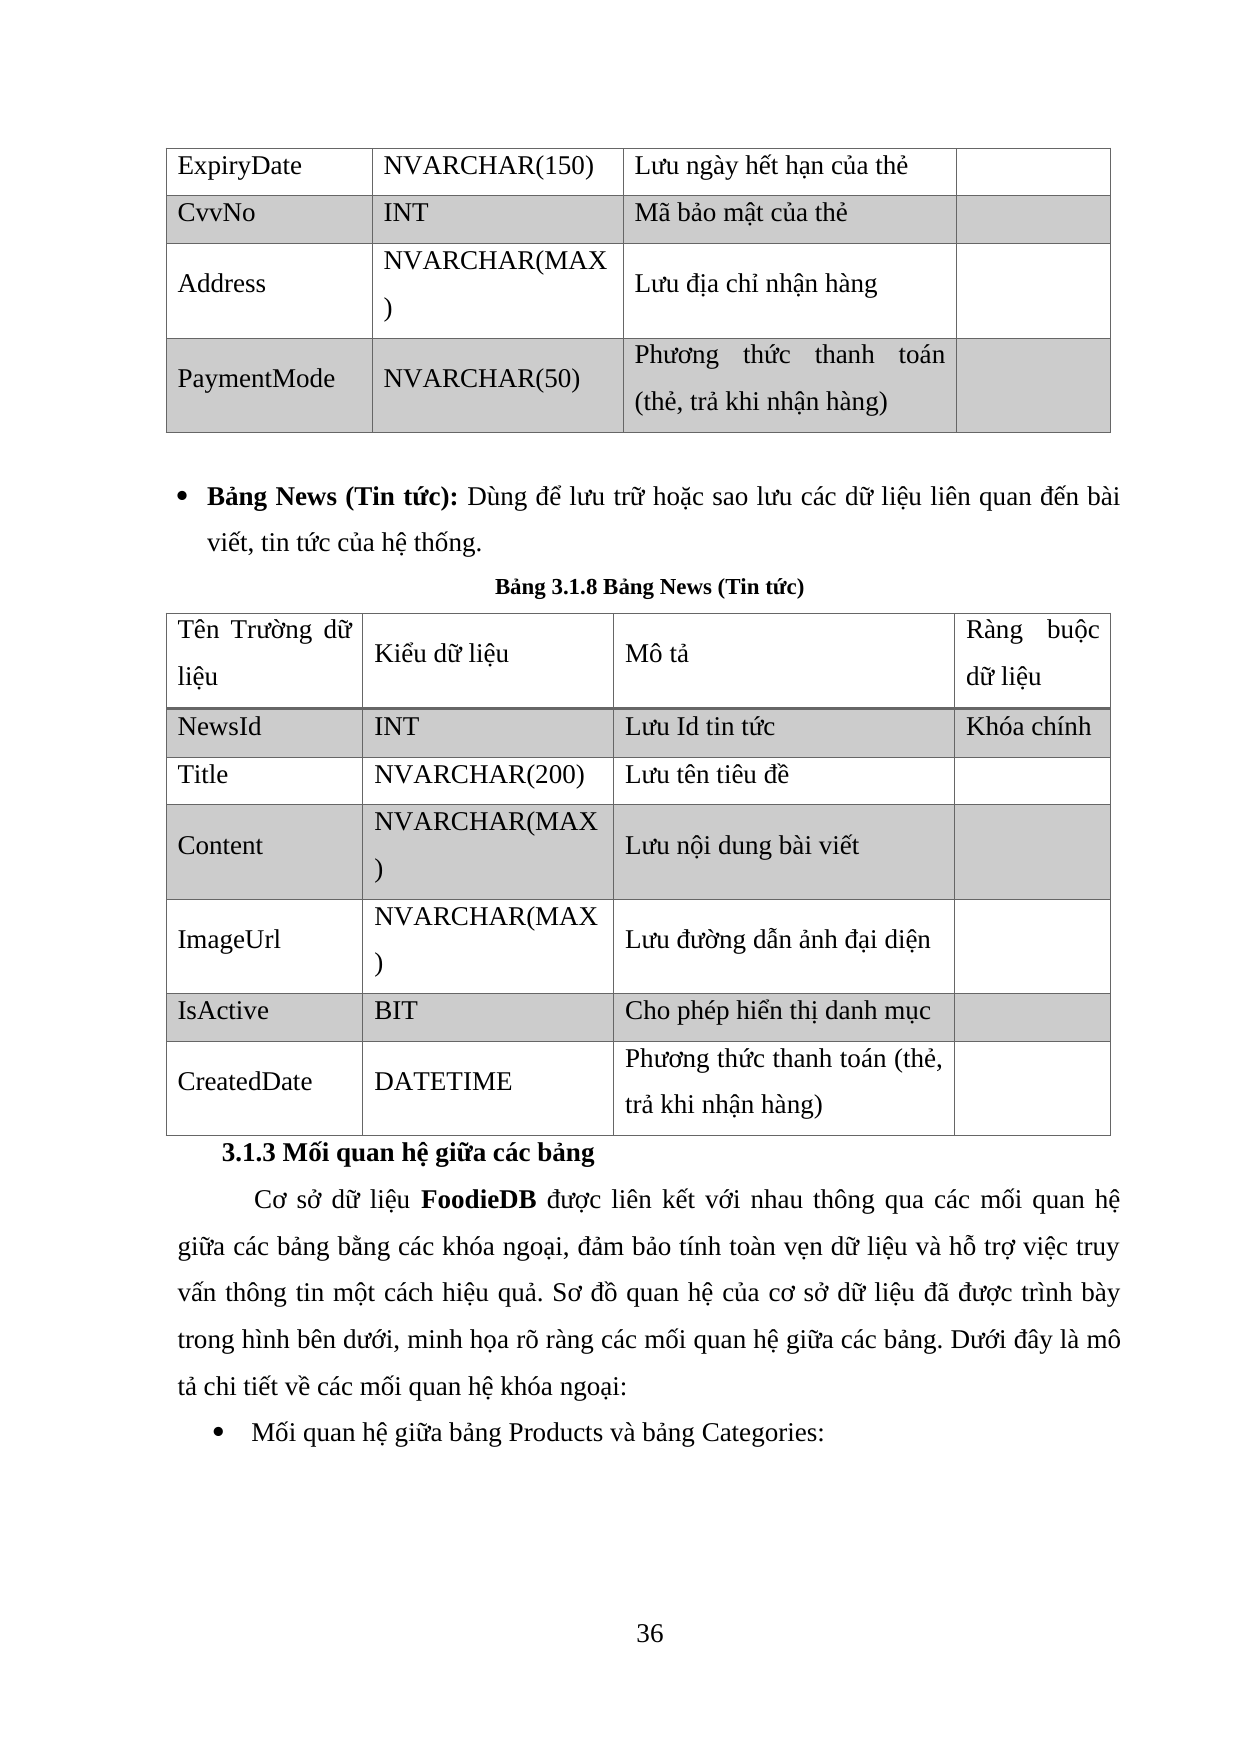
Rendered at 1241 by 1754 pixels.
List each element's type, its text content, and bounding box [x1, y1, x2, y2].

table_cell Lưu nội dung bài viết [614, 805, 954, 899]
table_cell Address [167, 244, 372, 337]
table_cell Lưu địa chỉ nhận hàng [624, 244, 956, 337]
table_cell Mã bảo mật của thẻ [624, 196, 956, 243]
table_cell CreatedDate [167, 1042, 362, 1135]
table_cell NVARCHAR(MAX) [363, 805, 613, 899]
text Cơ sở dữ liệu FoodieDB được liên kết với nhau thông qua các mối quan hệ giữa các bảng bằng các khóa ngoại, đảm bảo tính toàn vẹn dữ liệu và hỗ trợ việc truy vấn thông tin một cách hiệu quả. Sơ đồ quan hệ của cơ sở dữ liệu đã được trình bày trong hình bên dưới, minh họa rõ ràng các mối quan hệ giữa các bảng. Dưới đây là mô tả chi tiết về các mối quan hệ khóa ngoại: [177, 1183, 1122, 1401]
table_cell NVARCHAR(MAX) [373, 244, 623, 337]
table_cell ExpiryDate [167, 149, 372, 195]
table_cell NVARCHAR(150) [373, 149, 623, 195]
table_cell [957, 149, 1110, 195]
table_cell Title [167, 758, 362, 804]
table_cell INT [373, 196, 623, 243]
table_cell INT [363, 710, 613, 757]
table_header Kiểu dữ liệu [363, 614, 613, 707]
table_header Ràng buộc dữ liệu [955, 614, 1110, 707]
table_cell [957, 339, 1110, 432]
text Bảng 3.1.8 Bảng News (Tin tức) [177, 573, 1122, 599]
table_cell [957, 244, 1110, 337]
table_cell [955, 994, 1110, 1041]
table_cell Content [167, 805, 362, 899]
text 3.1.3 Mối quan hệ giữa các bảng [177, 1136, 1122, 1167]
table_cell Cho phép hiển thị danh mục [614, 994, 954, 1041]
table_cell IsActive [167, 994, 362, 1041]
table_cell Khóa chính [955, 710, 1110, 757]
table_cell CvvNo [167, 196, 372, 243]
table_cell [955, 758, 1110, 804]
table_cell Lưu đường dẫn ảnh đại diện [614, 900, 954, 993]
table_cell Lưu Id tin tức [614, 710, 954, 757]
table_header Mô tả [614, 614, 954, 707]
table_cell [957, 196, 1110, 243]
table_cell PaymentMode [167, 339, 372, 432]
table_cell Phương thức thanh toán (thẻ, trả khi nhận hàng) [624, 339, 956, 432]
table_cell Lưu tên tiêu đề [614, 758, 954, 804]
table_cell Lưu ngày hết hạn của thẻ [624, 149, 956, 195]
table_cell [955, 1042, 1110, 1135]
table_cell DATETIME [363, 1042, 613, 1135]
table_cell ImageUrl [167, 900, 362, 993]
table_cell NVARCHAR(50) [373, 339, 623, 432]
table_cell Phương thức thanh toán (thẻ, trả khi nhận hàng) [614, 1042, 954, 1135]
table_cell NVARCHAR(200) [363, 758, 613, 804]
table_cell [955, 900, 1110, 993]
list Mối quan hệ giữa bảng Products và bảng Categories: [213, 1416, 1122, 1447]
table_cell NVARCHAR(MAX) [363, 900, 613, 993]
table_cell [955, 805, 1110, 899]
list Bảng News (Tin tức): Dùng để lưu trữ hoặc sao lưu các dữ liệu liên quan đến bài viết, tin tức của hệ thống. [177, 479, 1122, 557]
table_header Tên Trường dữ liệu [167, 614, 362, 707]
table_cell BIT [363, 994, 613, 1041]
table_cell NewsId [167, 710, 362, 757]
